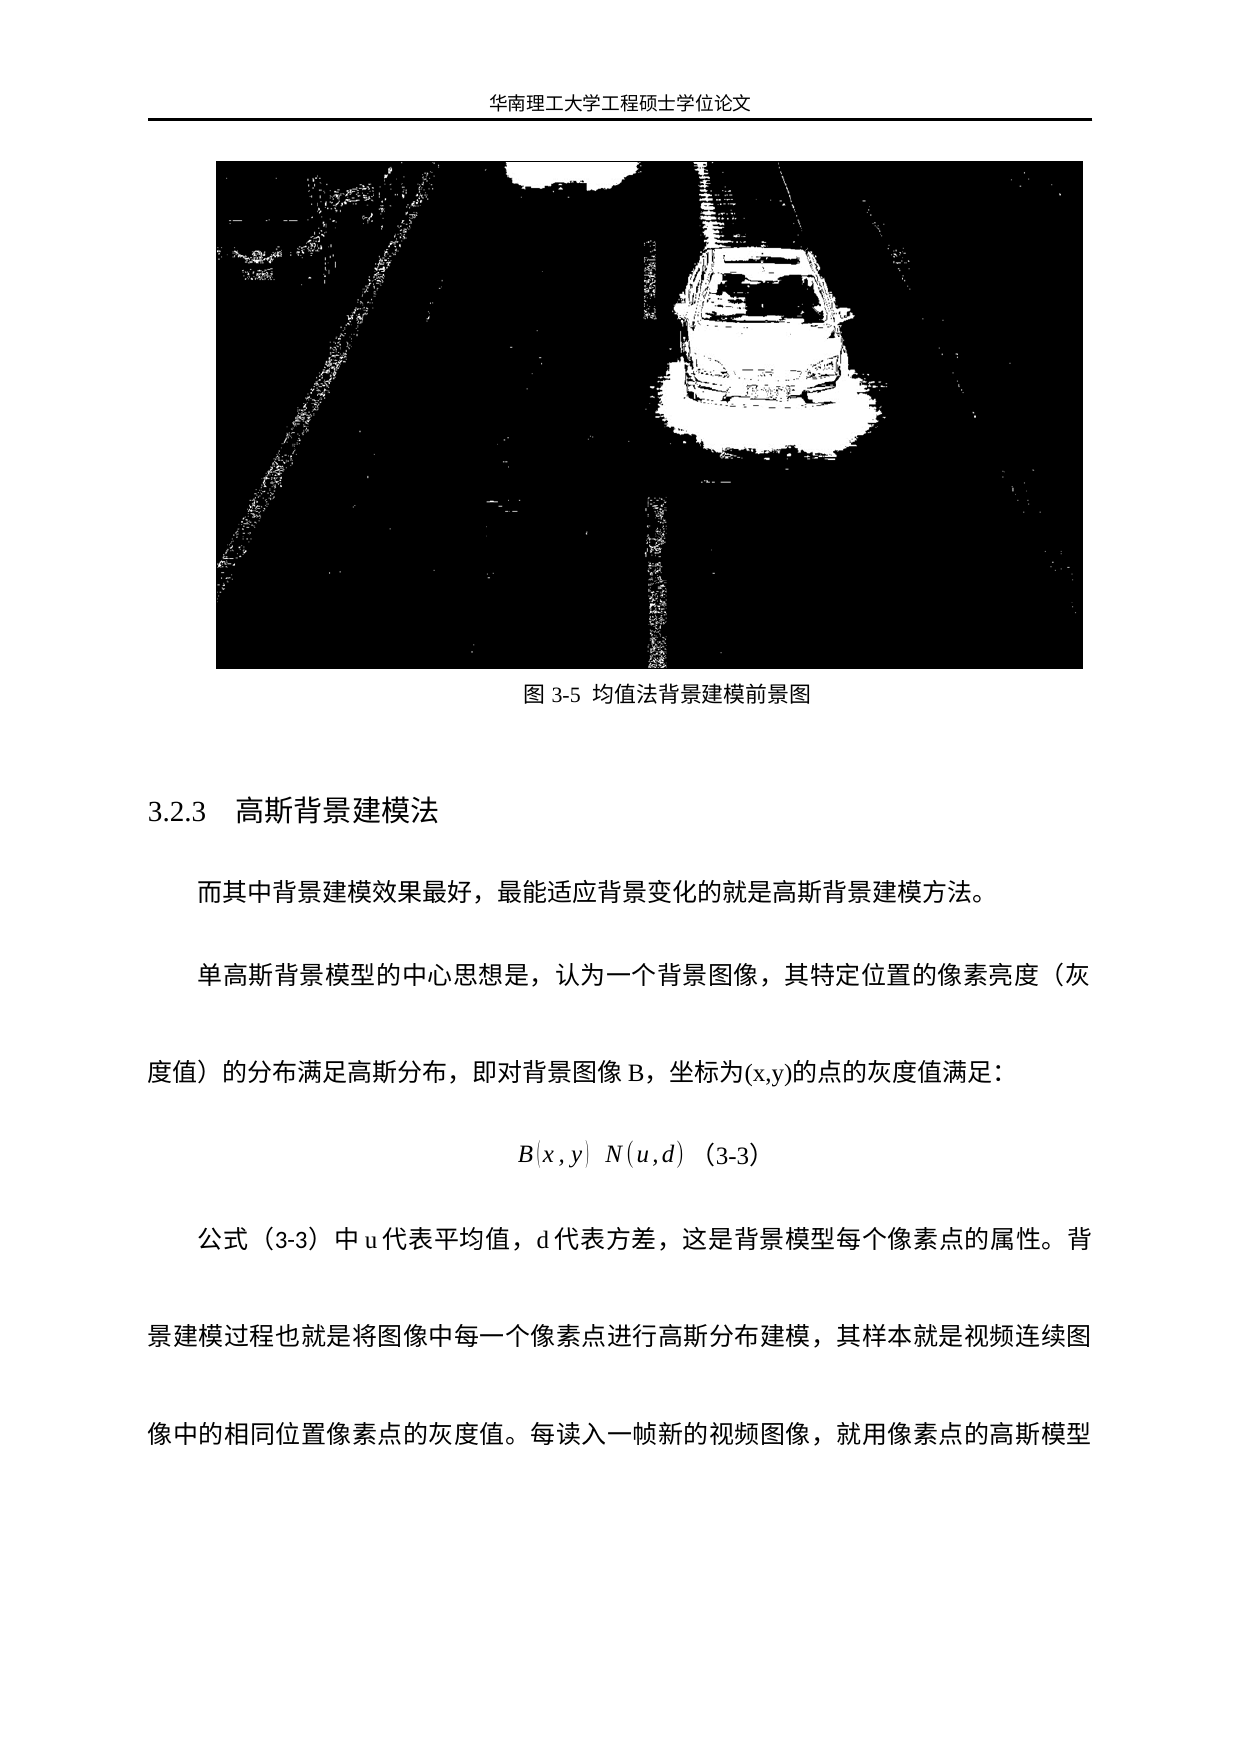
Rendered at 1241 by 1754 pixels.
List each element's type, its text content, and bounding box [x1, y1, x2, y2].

text （3-3） [148, 1122, 1092, 1187]
list 高斯背景建模法 [148, 777, 1092, 842]
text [148, 1205, 1092, 1465]
text 而其中背景建模效果最好，最能适应背景变化的就是高斯背景建模方法。 [148, 858, 1092, 923]
picture [217, 162, 1082, 668]
text 单高斯背景模型的中心思想是，认为一个背景图像，其特定位置的像素亮度（灰度值）的分布满足高斯分布，即对背景图像B，坐标为(x,y)的点的灰度值满足： [148, 941, 1092, 1103]
